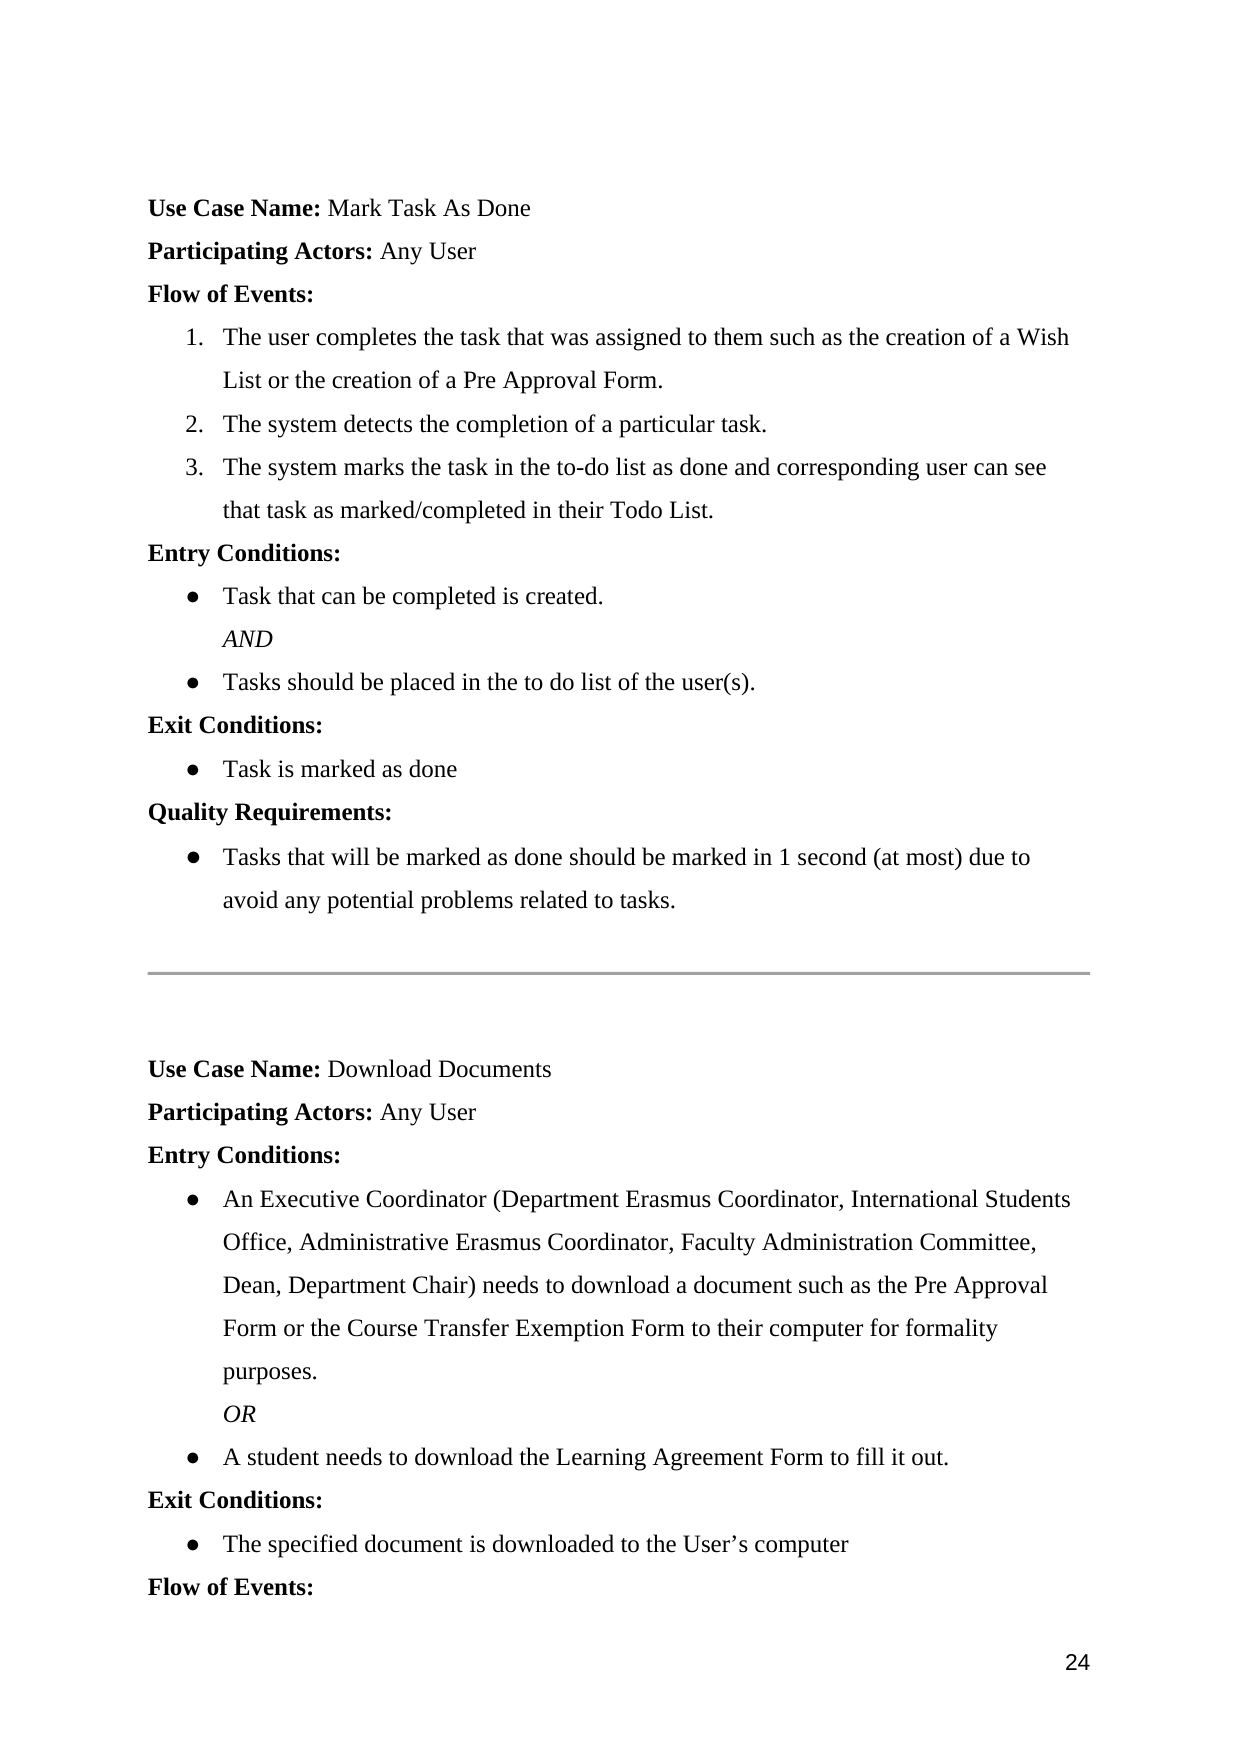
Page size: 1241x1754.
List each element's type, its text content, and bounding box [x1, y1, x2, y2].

text Entry Conditions: [148, 538, 1090, 567]
list Tasks should be placed in the to do list of the user(s). [185, 667, 1090, 696]
text Use Case Name: Download Documents [148, 1054, 1090, 1083]
list Task that can be completed is created. [185, 581, 1090, 610]
list The system detects the completion of a particular task. [185, 409, 1090, 437]
text Use Case Name: Mark Task As Done [148, 193, 1090, 222]
text Flow of Events: [148, 279, 1090, 308]
text Participating Actors: Any User [148, 1097, 1090, 1126]
list A student needs to download the Learning Agreement Form to fill it out. [185, 1442, 1090, 1471]
list Tasks that will be marked as done should be marked in 1 second (at most) due to avoid any potential problems related to tasks. [185, 840, 1090, 914]
text Quality Requirements: [148, 797, 1090, 826]
list An Executive Coordinator (Department Erasmus Coordinator, International Students Office, Administrative Erasmus Coordinator, Faculty Administration Committee, Dean, Department Chair) needs to download a document such as the Pre Approval Form or the Course Transfer Exemption Form to their computer for formality purposes. [185, 1184, 1090, 1385]
text Flow of Events: [148, 1572, 1090, 1601]
text Entry Conditions: [148, 1141, 1090, 1169]
text AND [223, 624, 1090, 653]
text OR [223, 1399, 1090, 1428]
text Exit Conditions: [148, 1486, 1090, 1514]
list The system marks the task in the to-do list as done and corresponding user can see that task as marked/completed in their Todo List. [185, 452, 1090, 524]
list The user completes the task that was assigned to them such as the creation of a Wish List or the creation of a Pre Approval Form. [185, 322, 1090, 394]
text Participating Actors: Any User [148, 236, 1090, 265]
text Exit Conditions: [148, 711, 1090, 739]
list The specified document is downloaded to the User’s computer [185, 1529, 1090, 1557]
list Task is marked as done [185, 754, 1090, 782]
